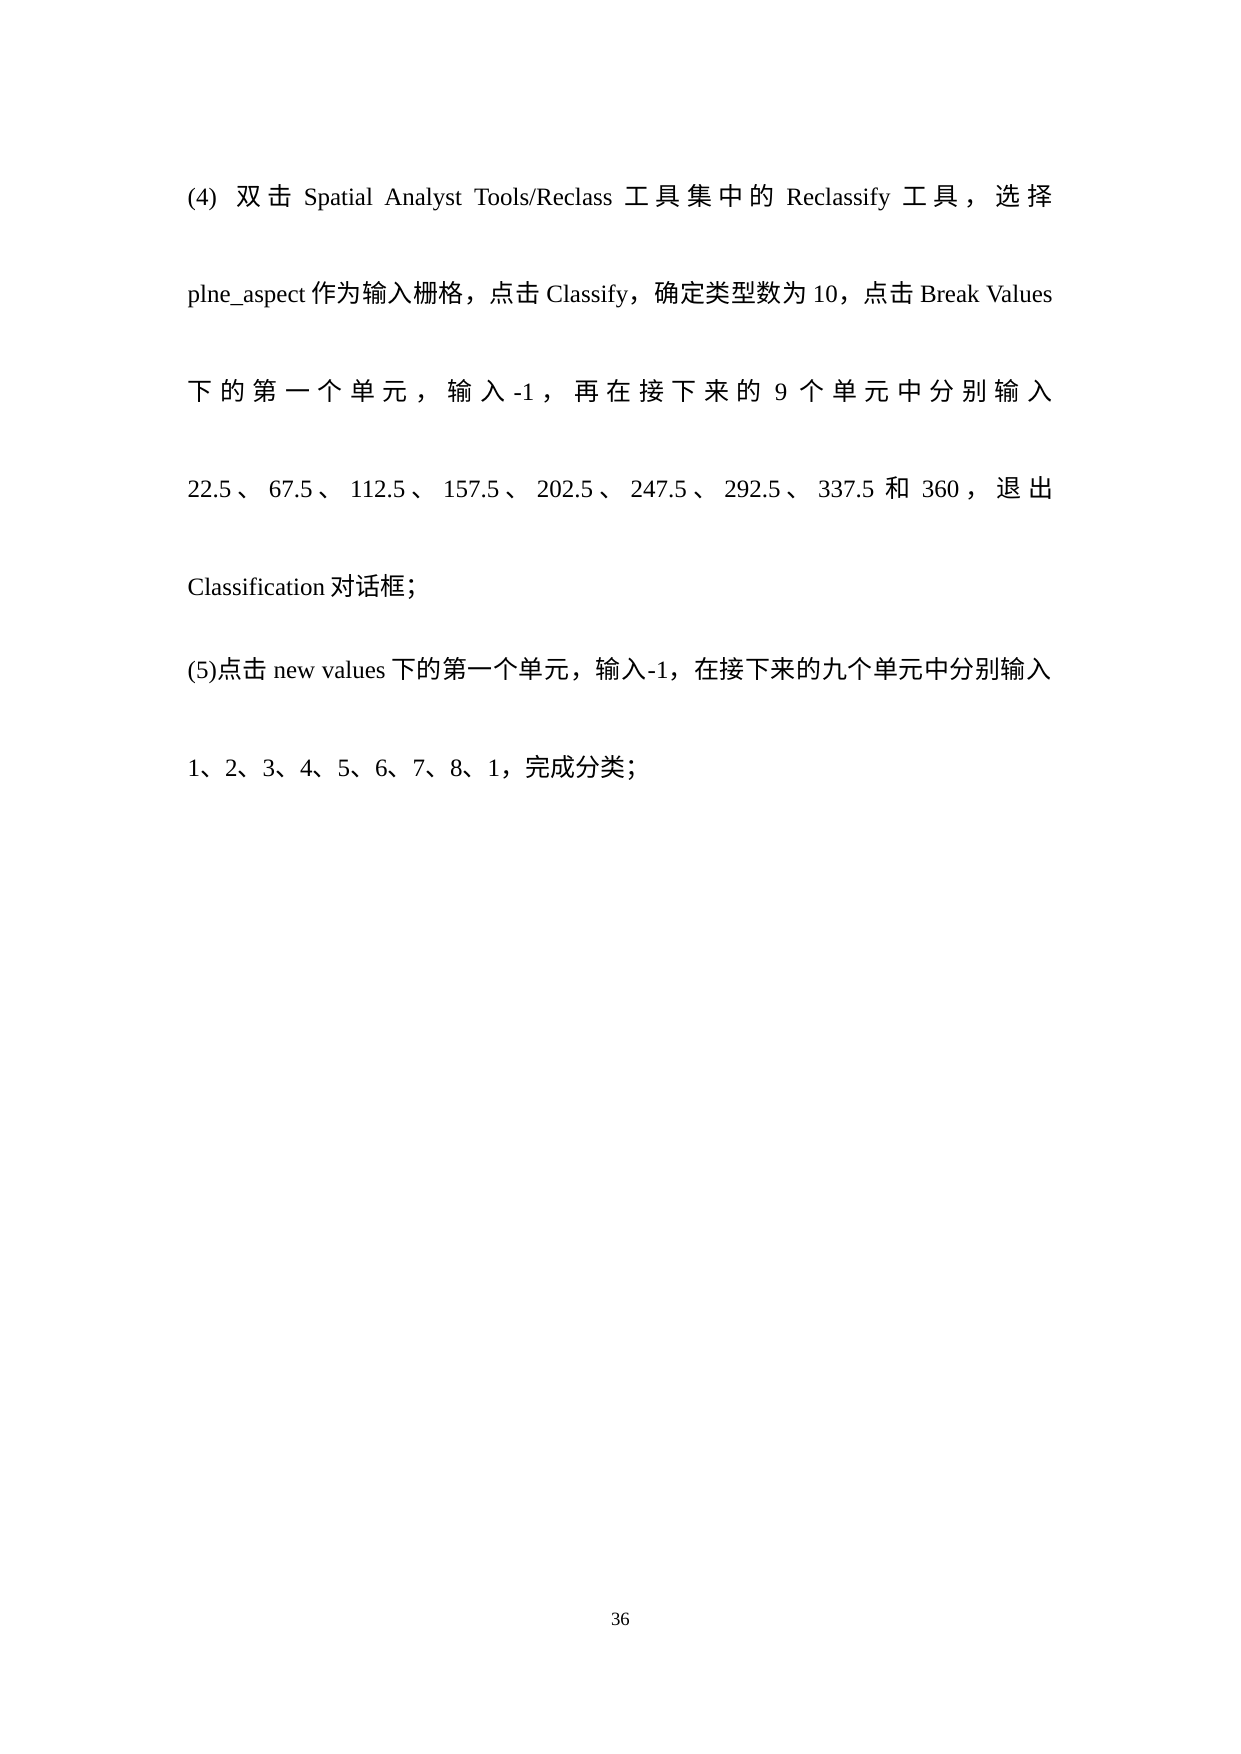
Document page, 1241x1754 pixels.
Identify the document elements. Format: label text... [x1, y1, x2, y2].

text (4) 双击Spatial Analyst Tools/Reclass工具集中的Reclassify工具，选择plne_aspect作为输入栅格，点击Classify，确定类型数为10，点击Break Values下的第一个单元，输入-1，再在接下来的9个单元中分别输入22.5、67.5、112.5、157.5、202.5、247.5、292.5、337.5和360，退出Classification对话框； [187, 162, 1053, 617]
text (5)点击new values下的第一个单元，输入-1，在接下来的九个单元中分别输入1、2、3、4、5、6、7、8、1，完成分类； [187, 635, 1053, 798]
